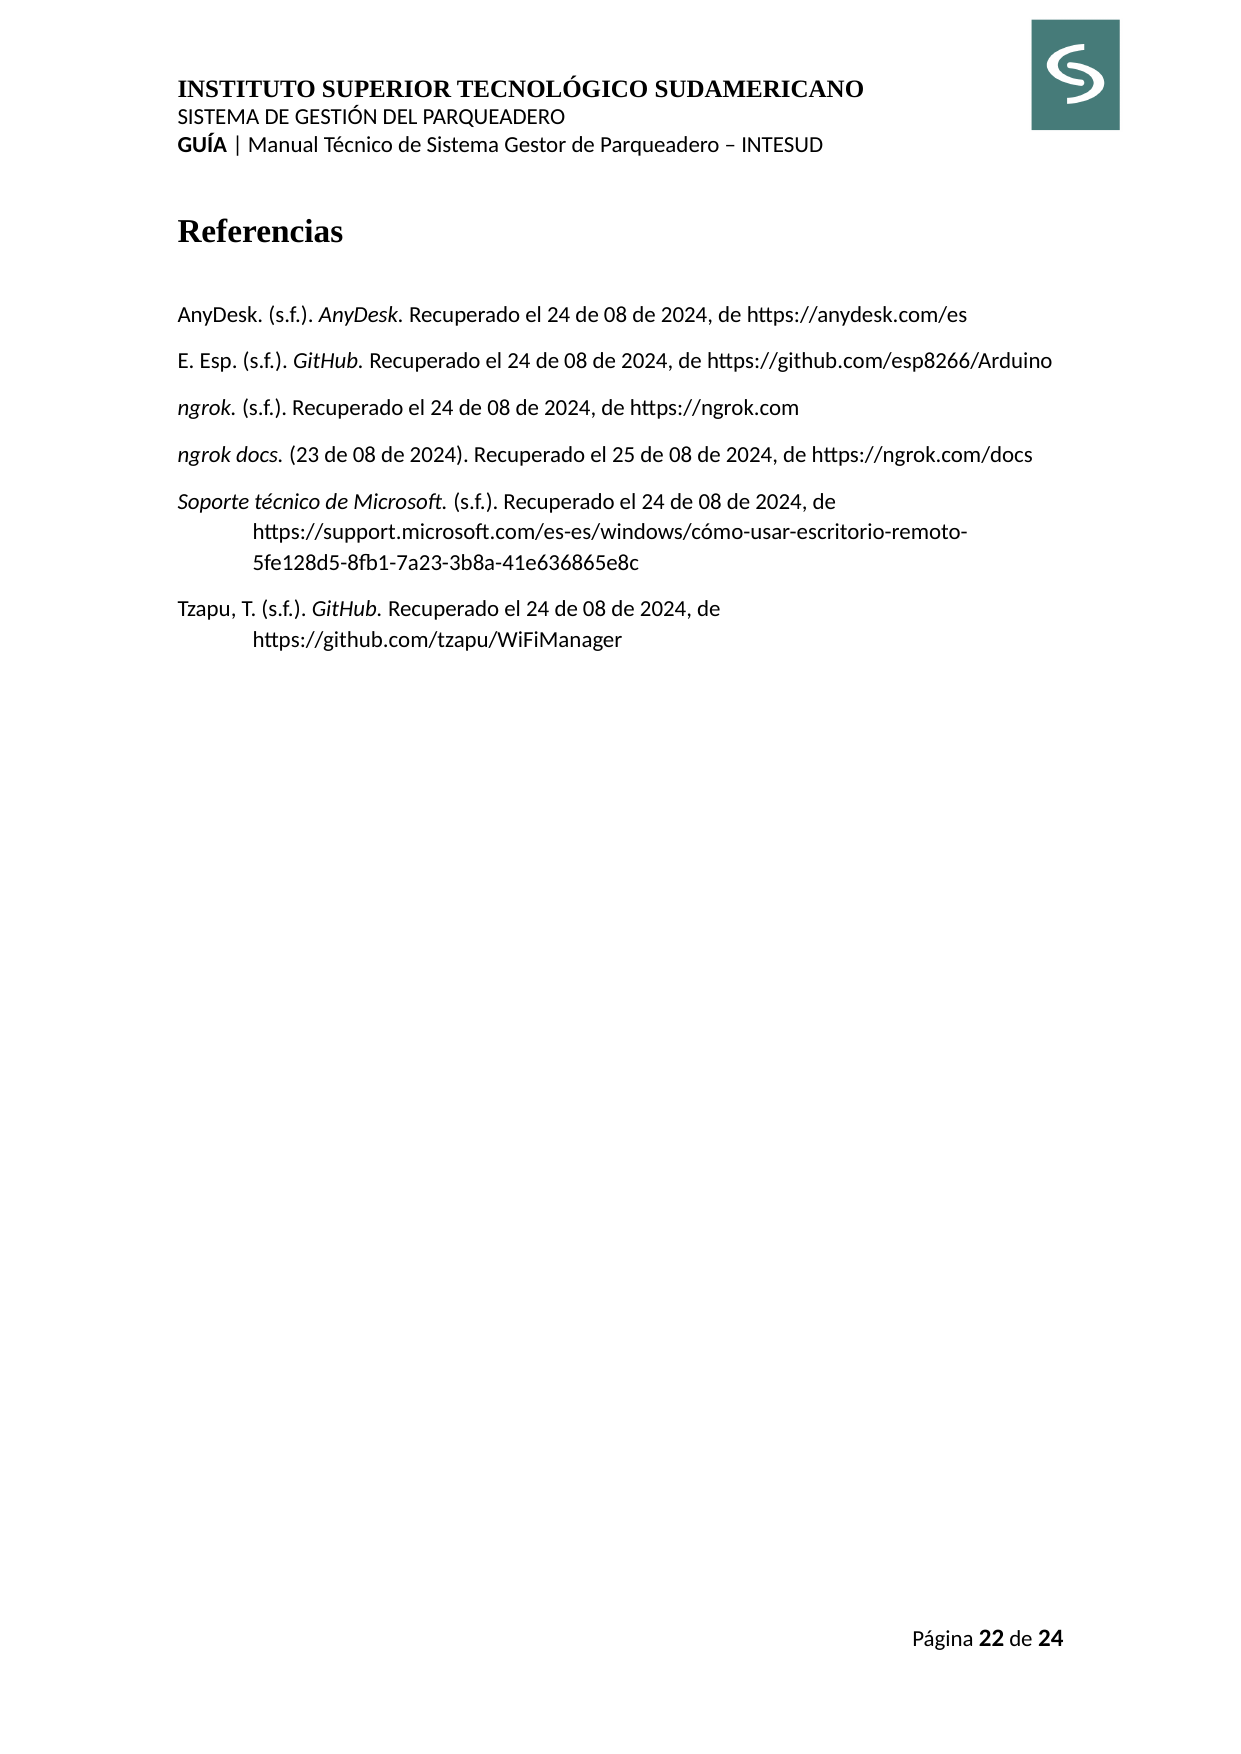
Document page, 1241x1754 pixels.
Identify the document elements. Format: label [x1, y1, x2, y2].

picture [1028, 18, 1123, 132]
